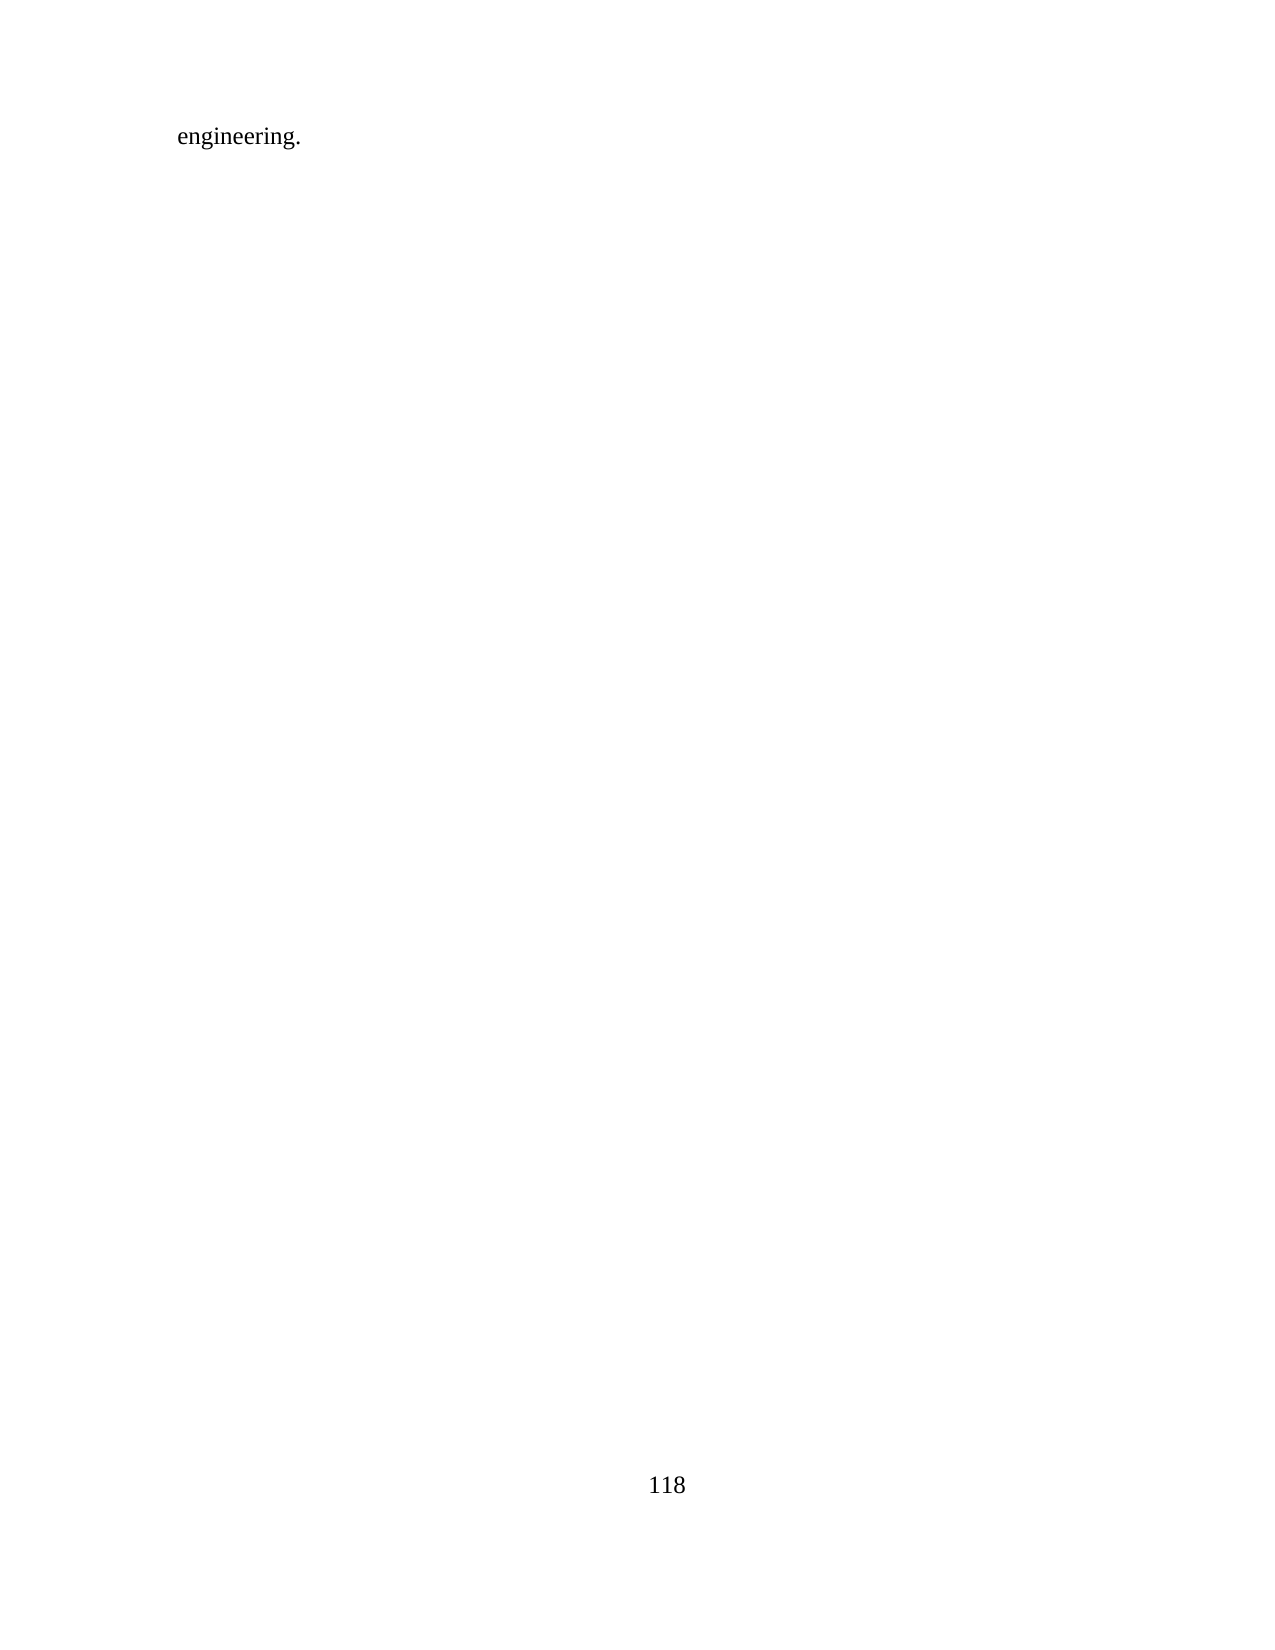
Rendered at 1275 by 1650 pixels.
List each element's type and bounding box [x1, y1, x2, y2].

text [177, 121, 1156, 150]
